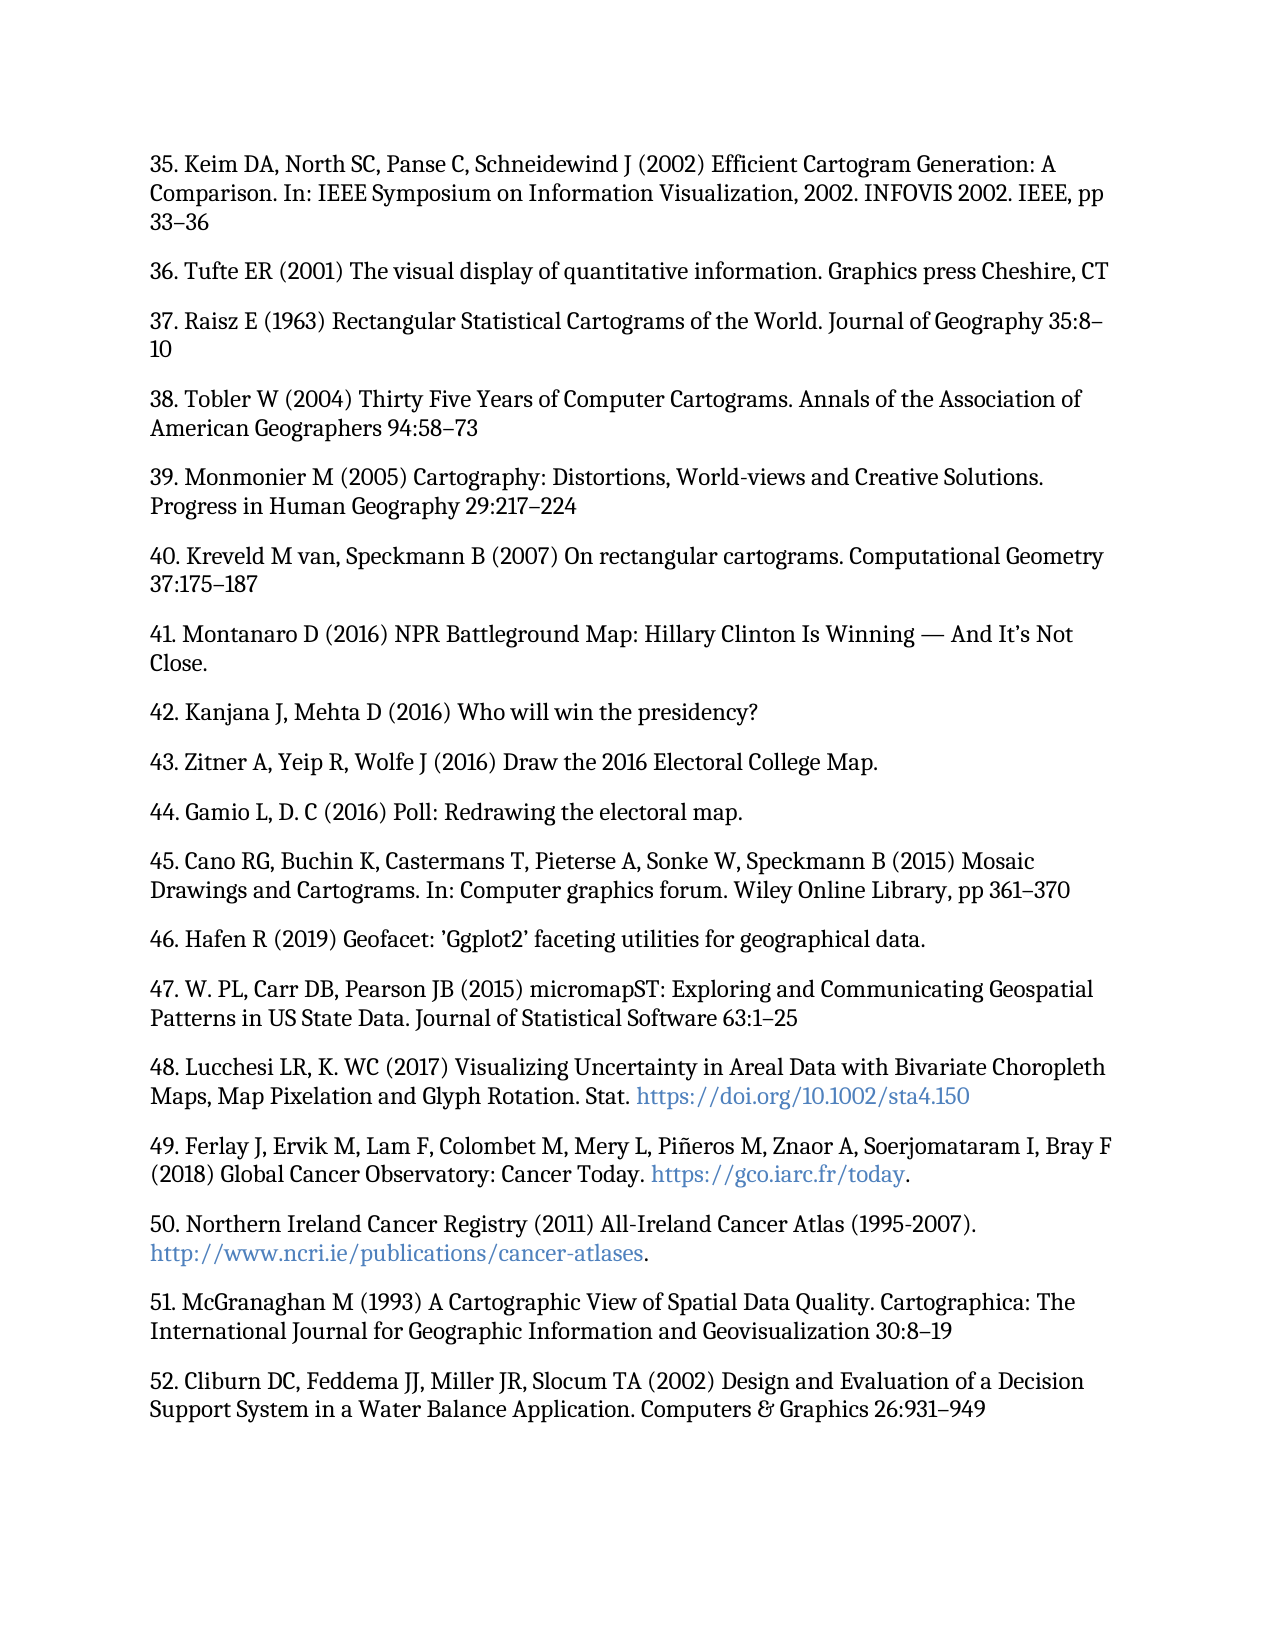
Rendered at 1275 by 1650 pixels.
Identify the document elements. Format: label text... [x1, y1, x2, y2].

text 44. Gamio L, D. C (2016) Poll: Redrawing the electoral map. [150, 797, 1125, 826]
text 49. Ferlay J, Ervik M, Lam F, Colombet M, Mery L, Piñeros M, Znaor A, Soerjomataram I, Bray F (2018) Global Cancer Observatory: Cancer Today. https://gco.iarc.fr/today. [150, 1132, 1125, 1189]
text 43. Zitner A, Yeip R, Wolfe J (2016) Draw the 2016 Electoral College Map. [150, 748, 1125, 777]
text 51. McGranaghan M (1993) A Cartographic View of Spatial Data Quality. Cartographica: The International Journal for Geographic Information and Geovisualization 30:8–19 [150, 1288, 1125, 1346]
text 39. Monmonier M (2005) Cartography: Distortions, World-views and Creative Solutions. Progress in Human Geography 29:217–224 [150, 463, 1125, 521]
text 50. Northern Ireland Cancer Registry (2011) All-Ireland Cancer Atlas (1995-2007). http://www.ncri.ie/publications/cancer-atlases. [150, 1210, 1125, 1267]
text 36. Tufte ER (2001) The visual display of quantitative information. Graphics press Cheshire, CT [150, 257, 1125, 286]
text 45. Cano RG, Buchin K, Castermans T, Pieterse A, Sonke W, Speckmann B (2015) Mosaic Drawings and Cartograms. In: Computer graphics forum. Wiley Online Library, pp 361–370 [150, 847, 1125, 904]
text 42. Kanjana J, Mehta D (2016) Who will win the presidency? [150, 698, 1125, 727]
text 41. Montanaro D (2016) NPR Battleground Map: Hillary Clinton Is Winning — And It’s Not Close. [150, 620, 1125, 677]
text 37. Raisz E (1963) Rectangular Statistical Cartograms of the World. Journal of Geography 35:8–10 [150, 307, 1125, 364]
text 35. Keim DA, North SC, Panse C, Schneidewind J (2002) Efficient Cartogram Generation: A Comparison. In: IEEE Symposium on Information Visualization, 2002. INFOVIS 2002. IEEE, pp 33–36 [150, 150, 1125, 236]
text 48. Lucchesi LR, K. WC (2017) Visualizing Uncertainty in Areal Data with Bivariate Choropleth Maps, Map Pixelation and Glyph Rotation. Stat. https://doi.org/10.1002/sta4.150 [150, 1053, 1125, 1111]
text 52. Cliburn DC, Feddema JJ, Miller JR, Slocum TA (2002) Design and Evaluation of a Decision Support System in a Water Balance Application. Computers & Graphics 26:931–949 [150, 1367, 1125, 1424]
text 46. Hafen R (2019) Geofacet: ’Ggplot2’ faceting utilities for geographical data. [150, 925, 1125, 954]
text 47. W. PL, Carr DB, Pearson JB (2015) micromapST: Exploring and Communicating Geospatial Patterns in US State Data. Journal of Statistical Software 63:1–25 [150, 975, 1125, 1032]
text 38. Tobler W (2004) Thirty Five Years of Computer Cartograms. Annals of the Association of American Geographers 94:58–73 [150, 385, 1125, 442]
text 40. Kreveld M van, Speckmann B (2007) On rectangular cartograms. Computational Geometry 37:175–187 [150, 542, 1125, 599]
